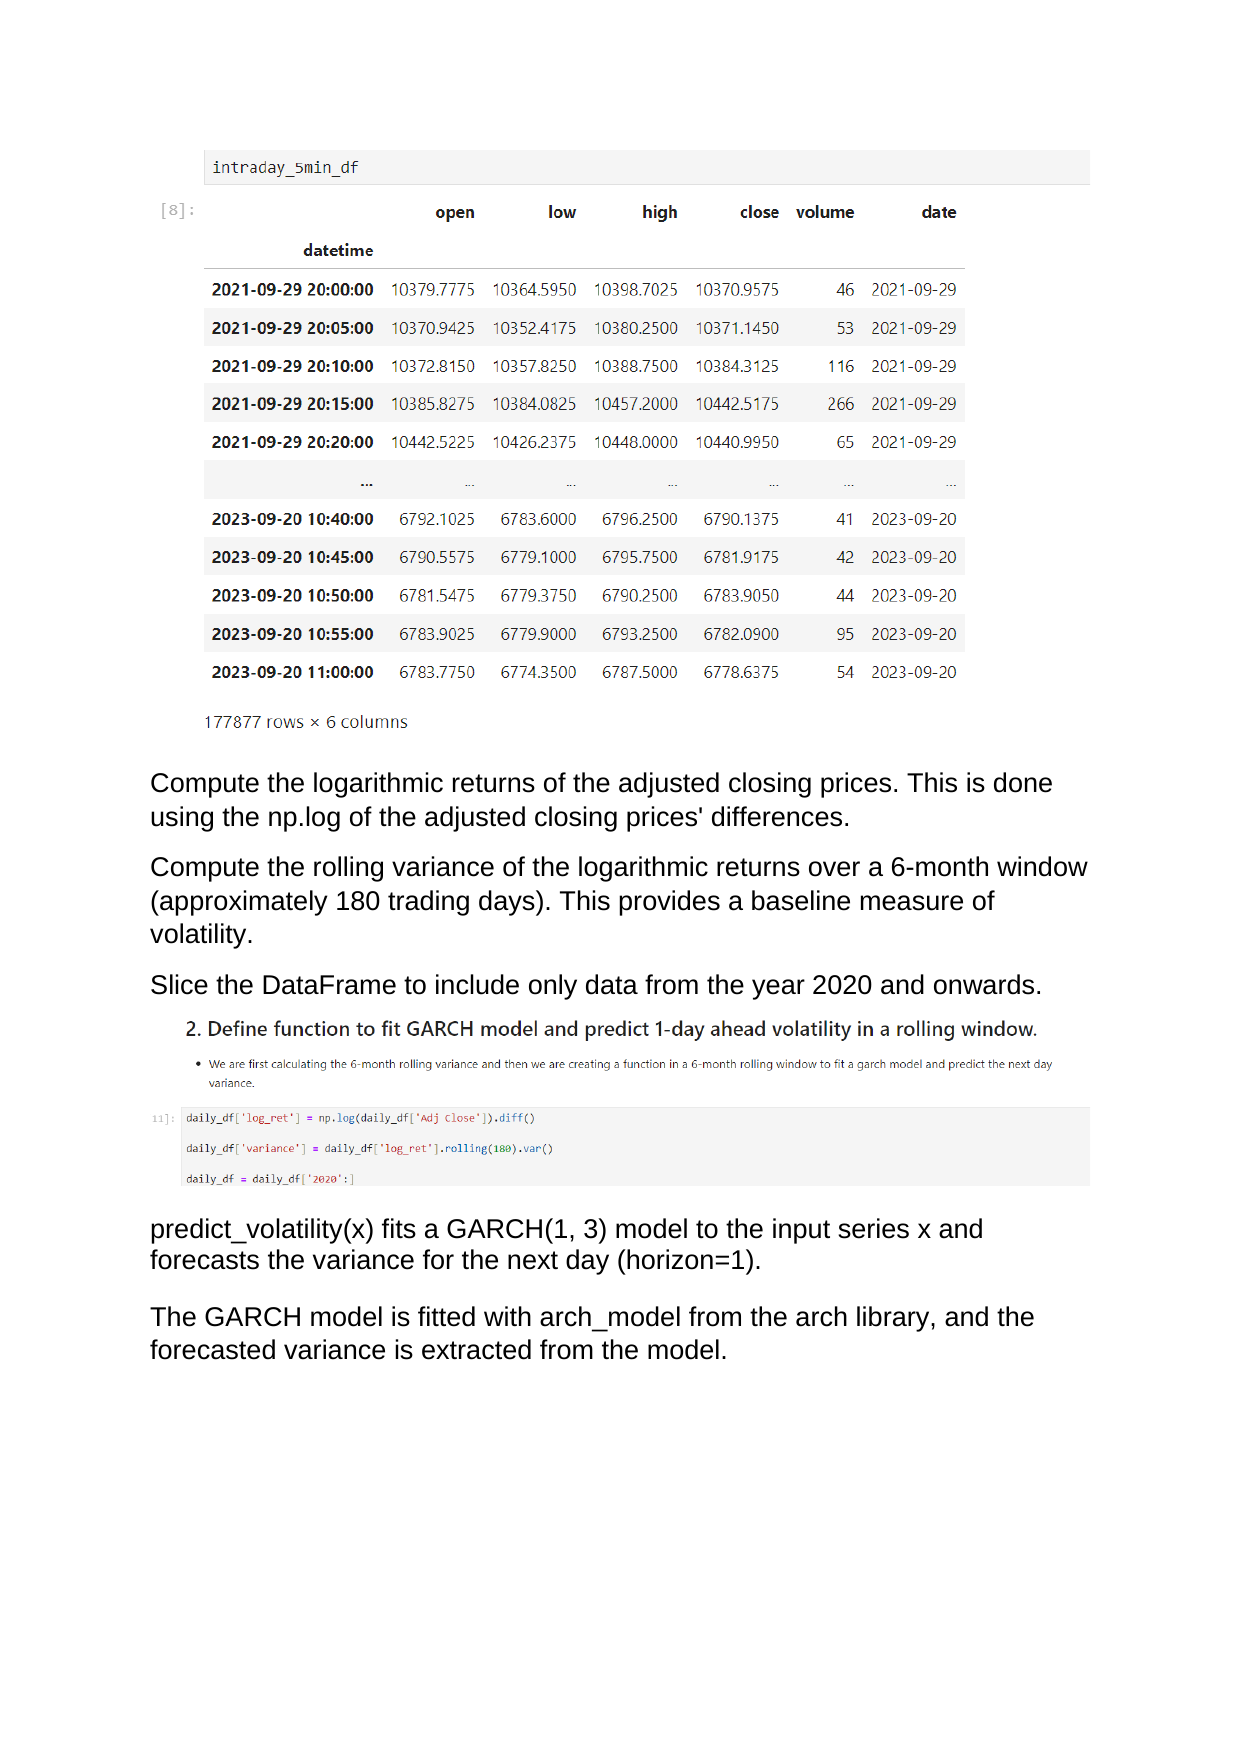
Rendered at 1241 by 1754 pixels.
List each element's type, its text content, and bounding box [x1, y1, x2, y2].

text Slice the DataFrame to include only data from the year 2020 and onwards. [150, 969, 1090, 1000]
text predict_volatility(x) fits a GARCH(1, 3) model to the input series x and forecasts the variance for the next day (horizon=1). [150, 1213, 1090, 1276]
picture [150, 1019, 1091, 1186]
text Compute the logarithmic returns of the adjusted closing prices. This is done using the np.log of the adjusted closing prices' differences. [150, 767, 1090, 832]
text The GARCH model is fitted with arch_model from the arch library, and the forecasted variance is extracted from the model. [150, 1301, 1090, 1366]
picture [150, 150, 1091, 748]
text Compute the rolling variance of the logarithmic returns over a 6-month window (approximately 180 trading days). This provides a baseline measure of volatility. [150, 851, 1090, 950]
